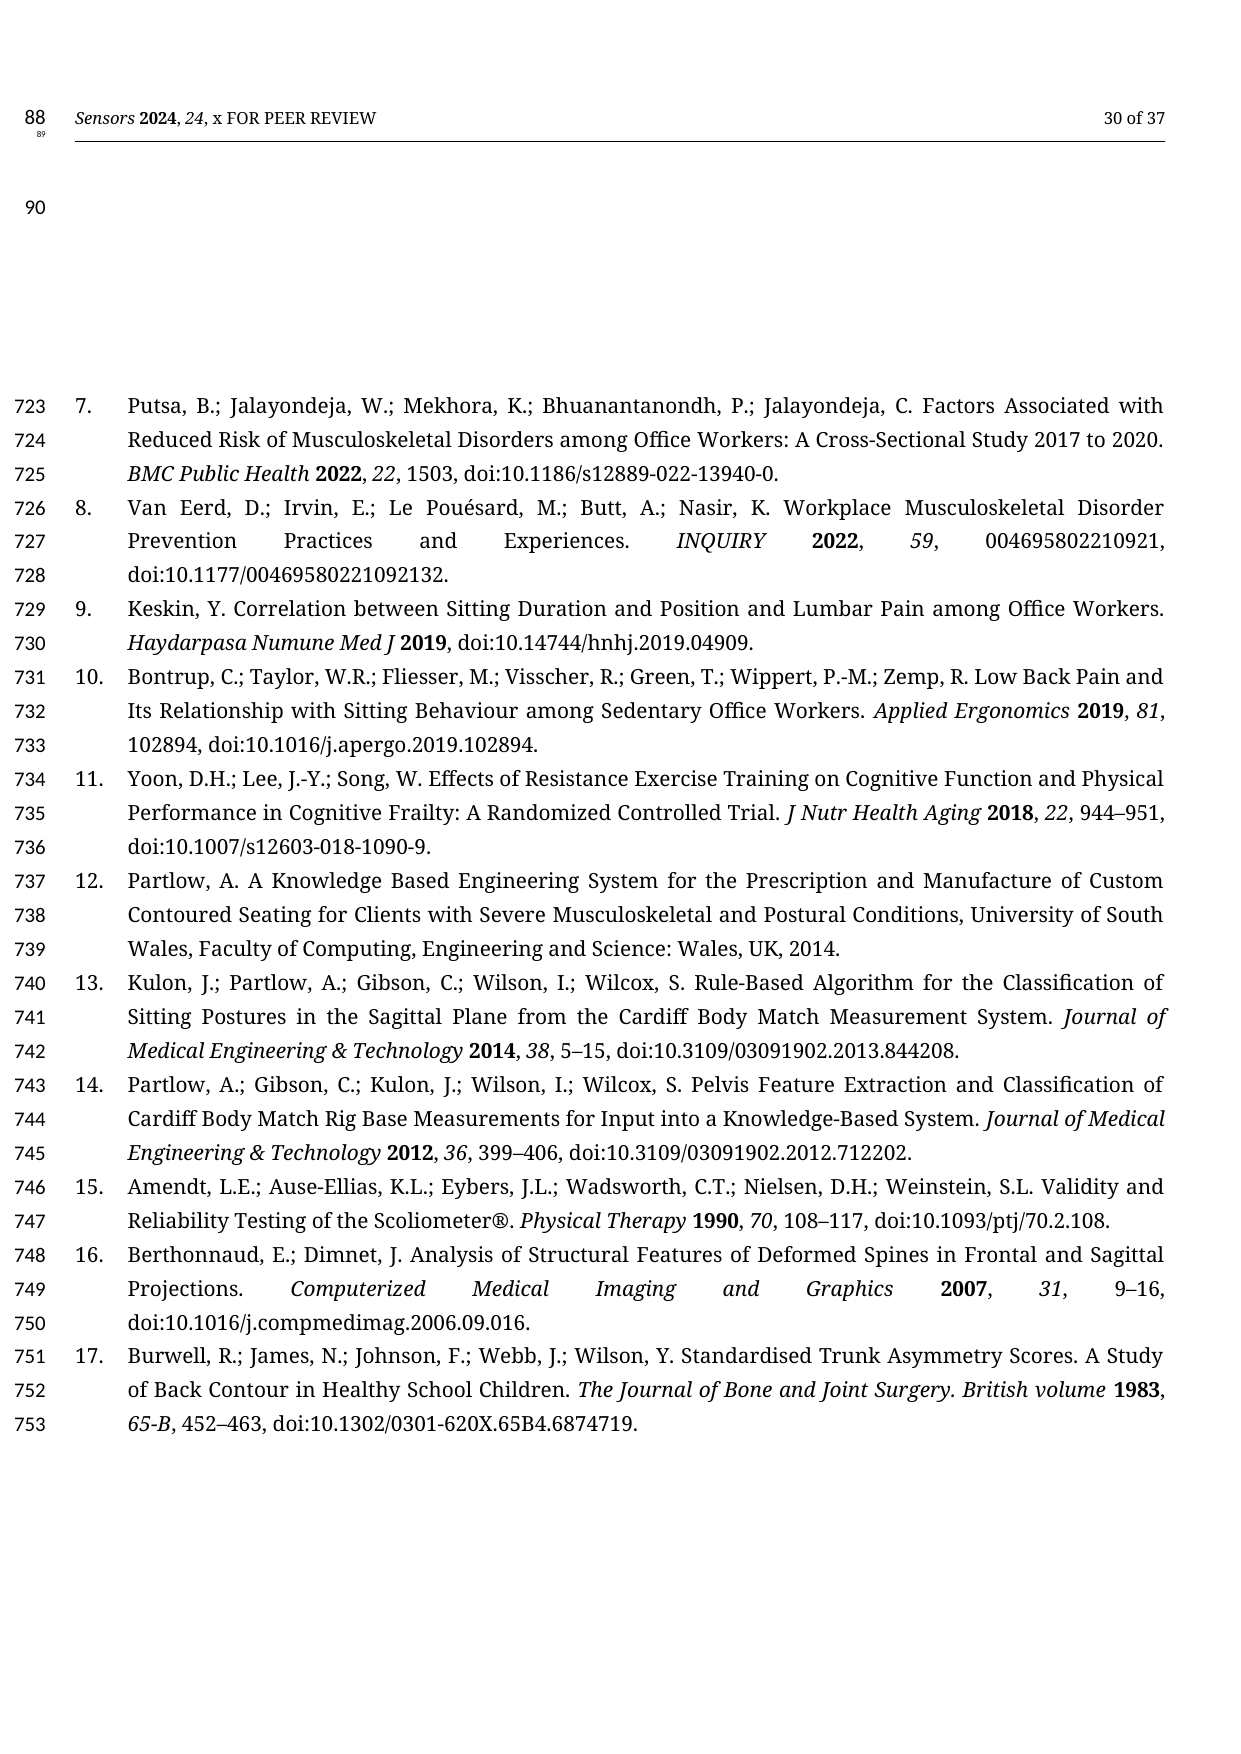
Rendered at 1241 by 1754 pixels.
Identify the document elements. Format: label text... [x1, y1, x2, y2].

text 8. Van Eerd, D.; Irvin, E.; Le Pouésard, M.; Butt, A.; Nasir, K. Workplace Musculoskeletal Disorder Prevention Practices and Experiences. INQUIRY 2022, 59, 004695802210921, doi:10.1177/00469580221092132. [75, 490, 1165, 592]
text 9. Keskin, Y. Correlation between Sitting Duration and Position and Lumbar Pain among Office Workers. Haydarpasa Numune Med J 2019, doi:10.14744/hnhj.2019.04909. [75, 592, 1165, 660]
text 11. Yoon, D.H.; Lee, J.-Y.; Song, W. Effects of Resistance Exercise Training on Cognitive Function and Physical Performance in Cognitive Frailty: A Randomized Controlled Trial. J Nutr Health Aging 2018, 22, 944–951, doi:10.1007/s12603-018-1090-9. [75, 762, 1165, 863]
text 10. Bontrup, C.; Taylor, W.R.; Fliesser, M.; Visscher, R.; Green, T.; Wippert, P.-M.; Zemp, R. Low Back Pain and Its Relationship with Sitting Behaviour among Sedentary Office Workers. Applied Ergonomics 2019, 81, 102894, doi:10.1016/j.apergo.2019.102894. [75, 660, 1165, 762]
text 16. Berthonnaud, E.; Dimnet, J. Analysis of Structural Features of Deformed Spines in Frontal and Sagittal Projections. Computerized Medical Imaging and Graphics 2007, 31, 9–16, doi:10.1016/j.compmedimag.2006.09.016. [75, 1237, 1165, 1339]
text 17. Burwell, R.; James, N.; Johnson, F.; Webb, J.; Wilson, Y. Standardised Trunk Asymmetry Scores. A Study of Back Contour in Healthy School Children. The Journal of Bone and Joint Surgery. British volume 1983, 65-B, 452–463, doi:10.1302/0301-620X.65B4.6874719. [75, 1339, 1165, 1441]
text 14. Partlow, A.; Gibson, C.; Kulon, J.; Wilson, I.; Wilcox, S. Pelvis Feature Extraction and Classification of Cardiff Body Match Rig Base Measurements for Input into a Knowledge-Based System. Journal of Medical Engineering & Technology 2012, 36, 399–406, doi:10.3109/03091902.2012.712202. [75, 1067, 1165, 1169]
text 15. Amendt, L.E.; Ause-Ellias, K.L.; Eybers, J.L.; Wadsworth, C.T.; Nielsen, D.H.; Weinstein, S.L. Validity and Reliability Testing of the Scoliometer®. Physical Therapy 1990, 70, 108–117, doi:10.1093/ptj/70.2.108. [75, 1169, 1165, 1237]
text 13. Kulon, J.; Partlow, A.; Gibson, C.; Wilson, I.; Wilcox, S. Rule-Based Algorithm for the Classification of Sitting Postures in the Sagittal Plane from the Cardiff Body Match Measurement System. Journal of Medical Engineering & Technology 2014, 38, 5–15, doi:10.3109/03091902.2013.844208. [75, 965, 1165, 1067]
text 12. Partlow, A. A Knowledge Based Engineering System for the Prescription and Manufacture of Custom Contoured Seating for Clients with Severe Musculoskeletal and Postural Conditions, University of South Wales, Faculty of Computing, Engineering and Science: Wales, UK, 2014. [75, 863, 1165, 965]
text 7. Putsa, B.; Jalayondeja, W.; Mekhora, K.; Bhuanantanondh, P.; Jalayondeja, C. Factors Associated with Reduced Risk of Musculoskeletal Disorders among Office Workers: A Cross-Sectional Study 2017 to 2020. BMC Public Health 2022, 22, 1503, doi:10.1186/s12889-022-13940-0. [75, 388, 1165, 490]
